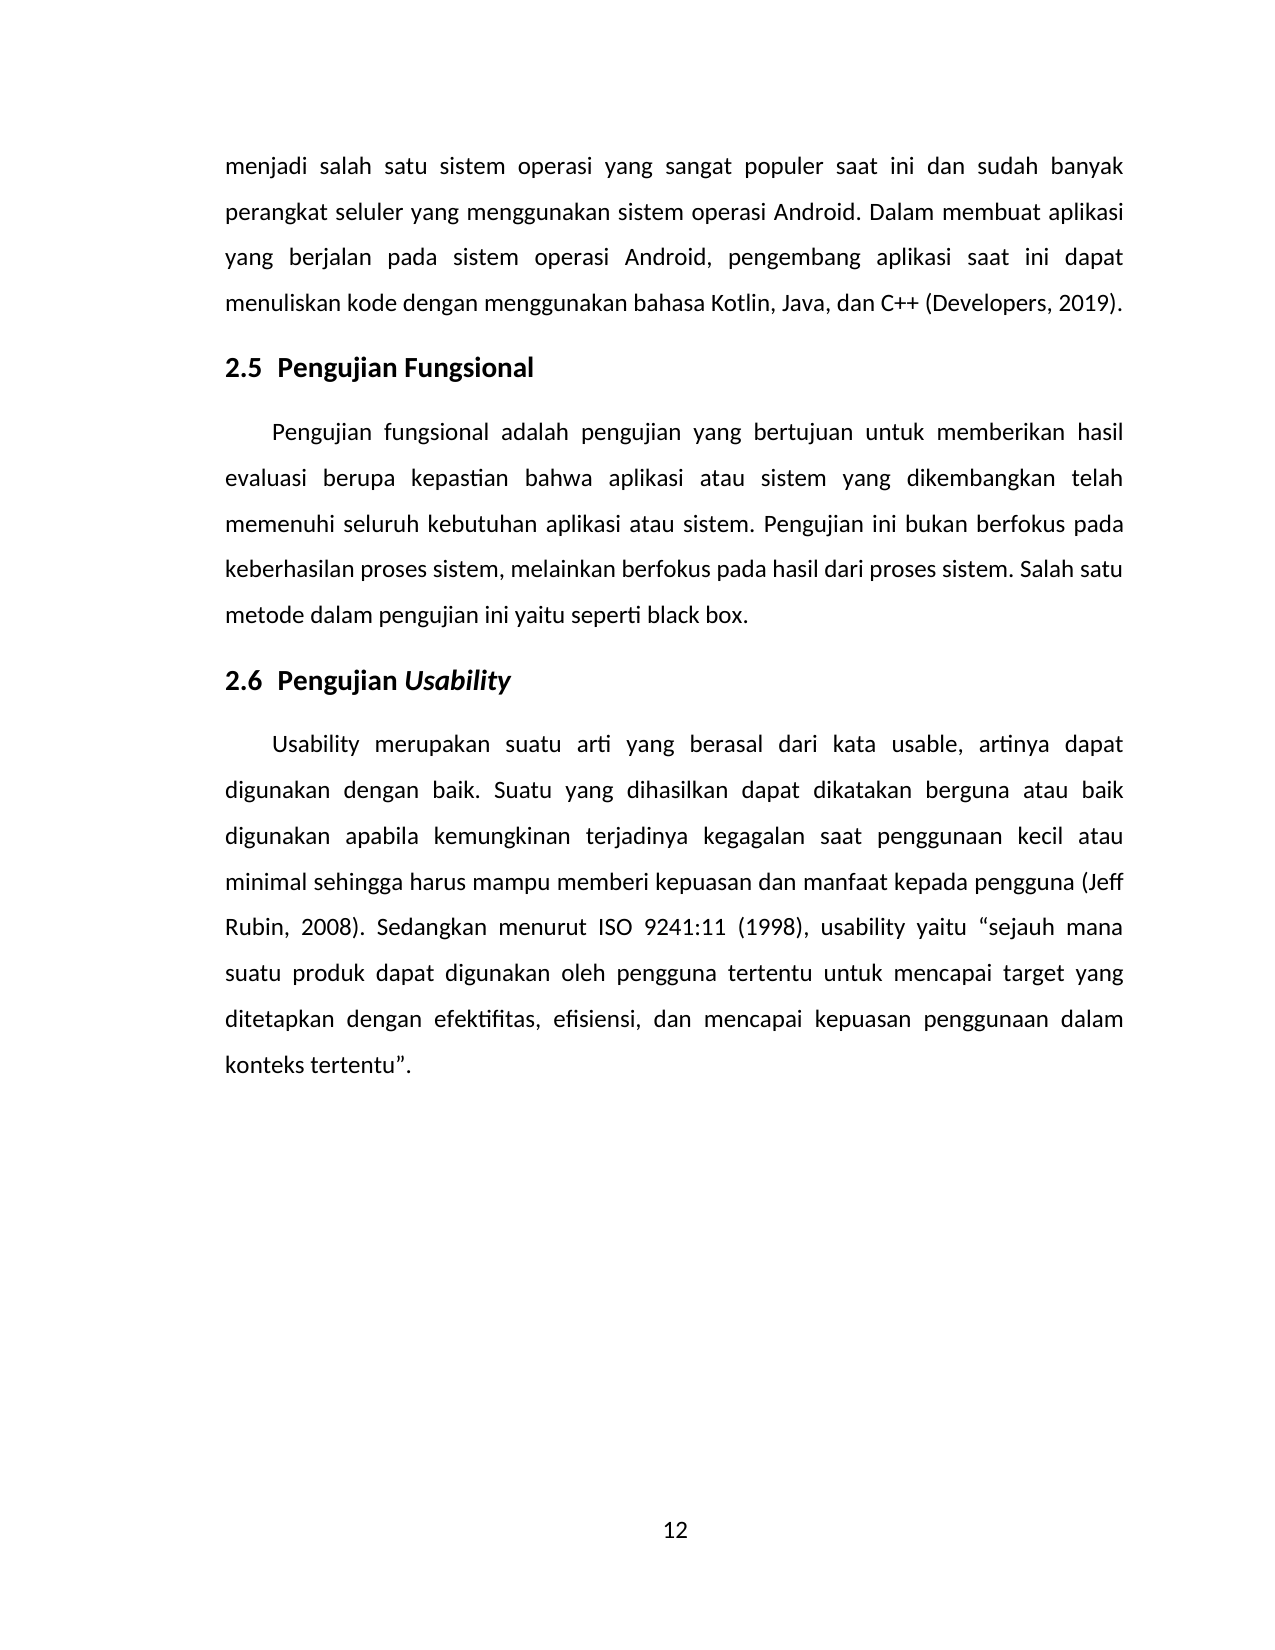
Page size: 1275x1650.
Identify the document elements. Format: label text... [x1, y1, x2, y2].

list Pengujian fungsional adalah pengujian yang bertujuan untuk memberikan hasil evaluasi berupa kepastian bahwa aplikasi atau sistem yang dikembangkan telah memenuhi seluruh kebutuhan aplikasi atau sistem. Pengujian ini bukan berfokus pada keberhasilan proses sistem, melainkan berfokus pada hasil dari proses sistem. Salah satu metode dalam pengujian ini yaitu seperti black box. [225, 416, 1125, 630]
text Pengujian Fungsional [225, 349, 1125, 385]
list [225, 150, 1125, 318]
text Pengujian Usability [225, 662, 1125, 697]
list Usability merupakan suatu arti yang berasal dari kata usable, artinya dapat digunakan dengan baik. Suatu yang dihasilkan dapat dikatakan berguna atau baik digunakan apabila kemungkinan terjadinya kegagalan saat penggunaan kecil atau minimal sehingga harus mampu memberi kepuasan dan manfaat kepada pengguna (Jeff Rubin, 2008). Sedangkan menurut ISO 9241:11 (1998), usability yaitu “sejauh mana suatu produk dapat digunakan oleh pengguna tertentu untuk mencapai target yang ditetapkan dengan efektifitas, efisiensi, dan mencapai kepuasan penggunaan dalam konteks tertentu”. [225, 729, 1125, 1079]
